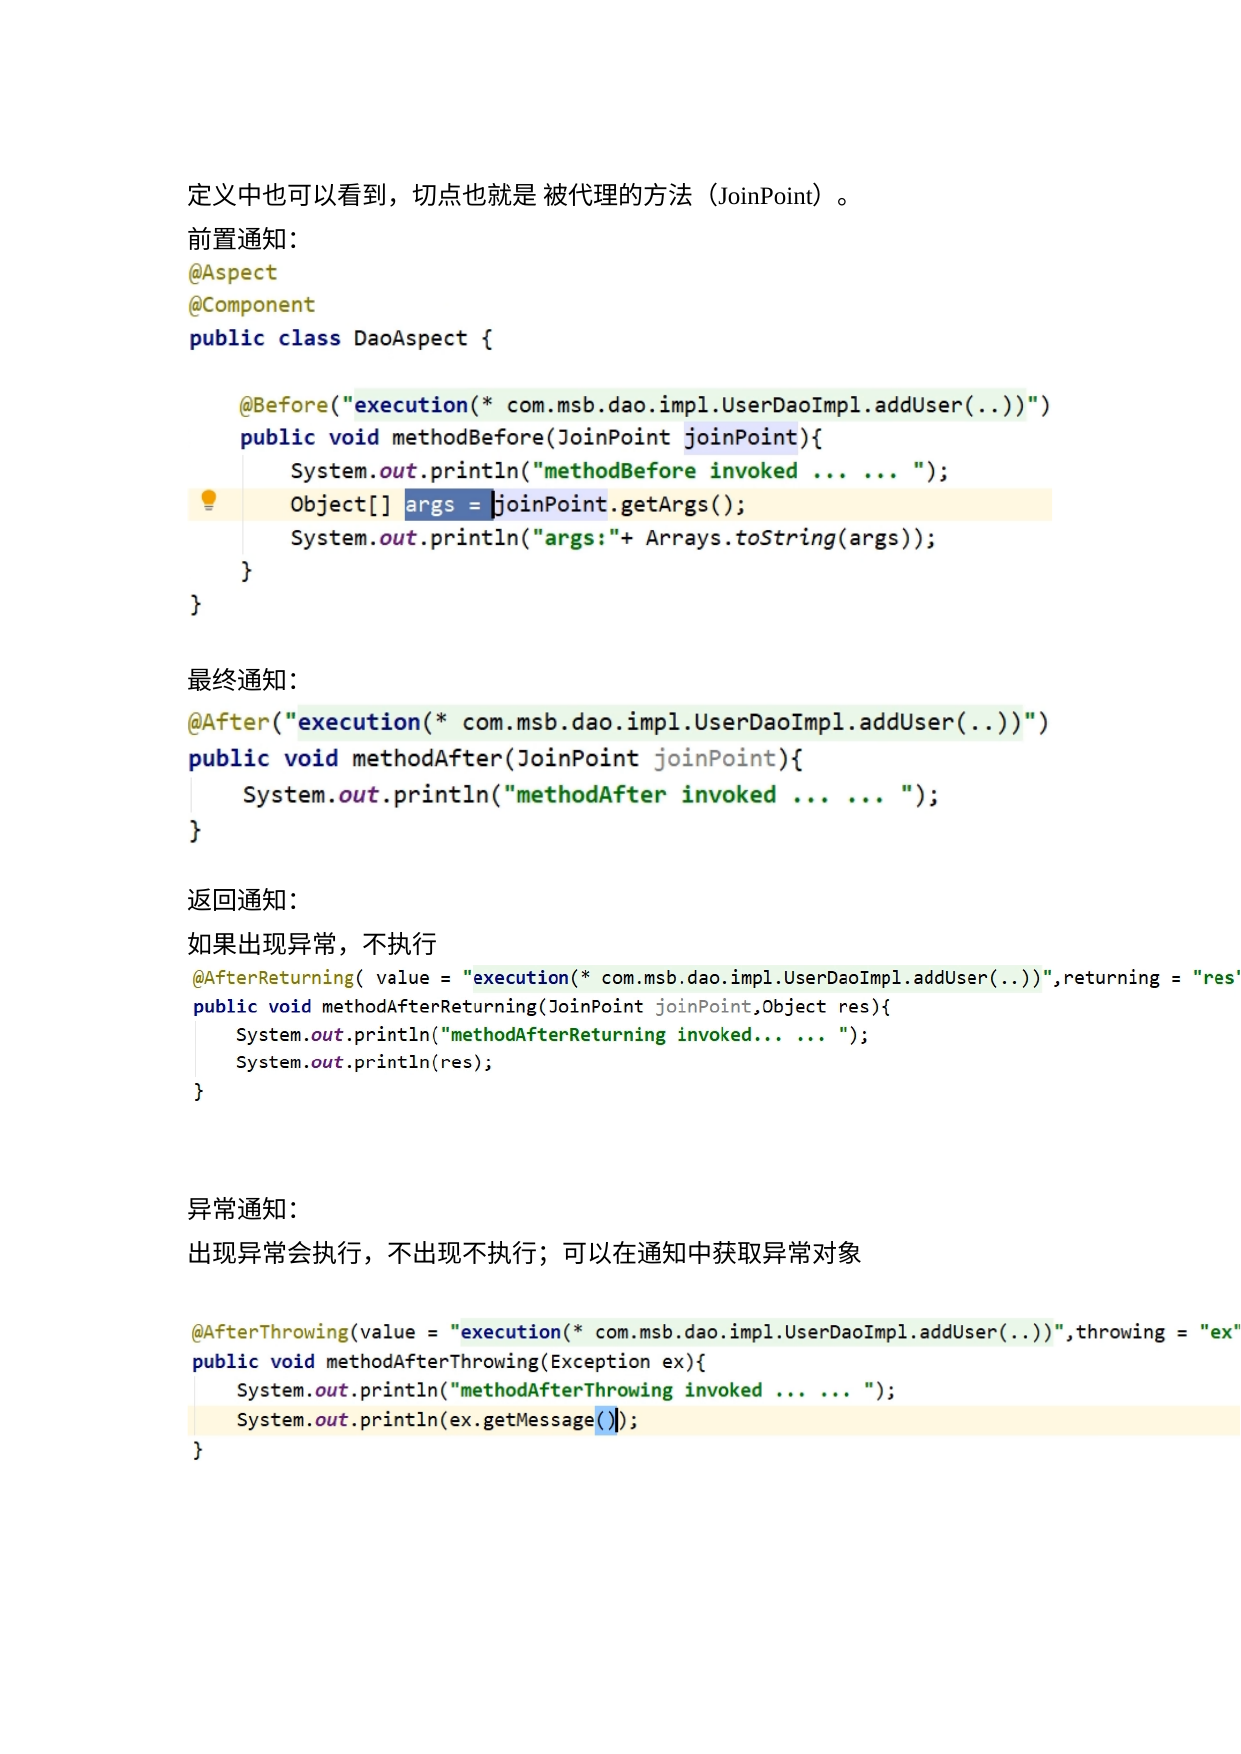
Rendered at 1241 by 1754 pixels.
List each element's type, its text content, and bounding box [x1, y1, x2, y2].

text 出现异常会执行，不出现不执行；可以在通知中获取异常对象 [187, 1229, 1053, 1273]
picture [187, 965, 1241, 1108]
text 前置通知： [187, 216, 1053, 260]
picture [187, 260, 1053, 619]
text 最终通知： [187, 657, 1053, 700]
text 如果出现异常，不执行 [187, 921, 1053, 965]
picture [187, 1317, 1241, 1466]
text 定义中也可以看到，切点也就是 被代理的方法（JoinPoint）。 [187, 172, 1053, 216]
picture [187, 700, 1053, 854]
text 异常通知： [187, 1185, 1053, 1229]
text 返回通知： [187, 877, 1053, 921]
